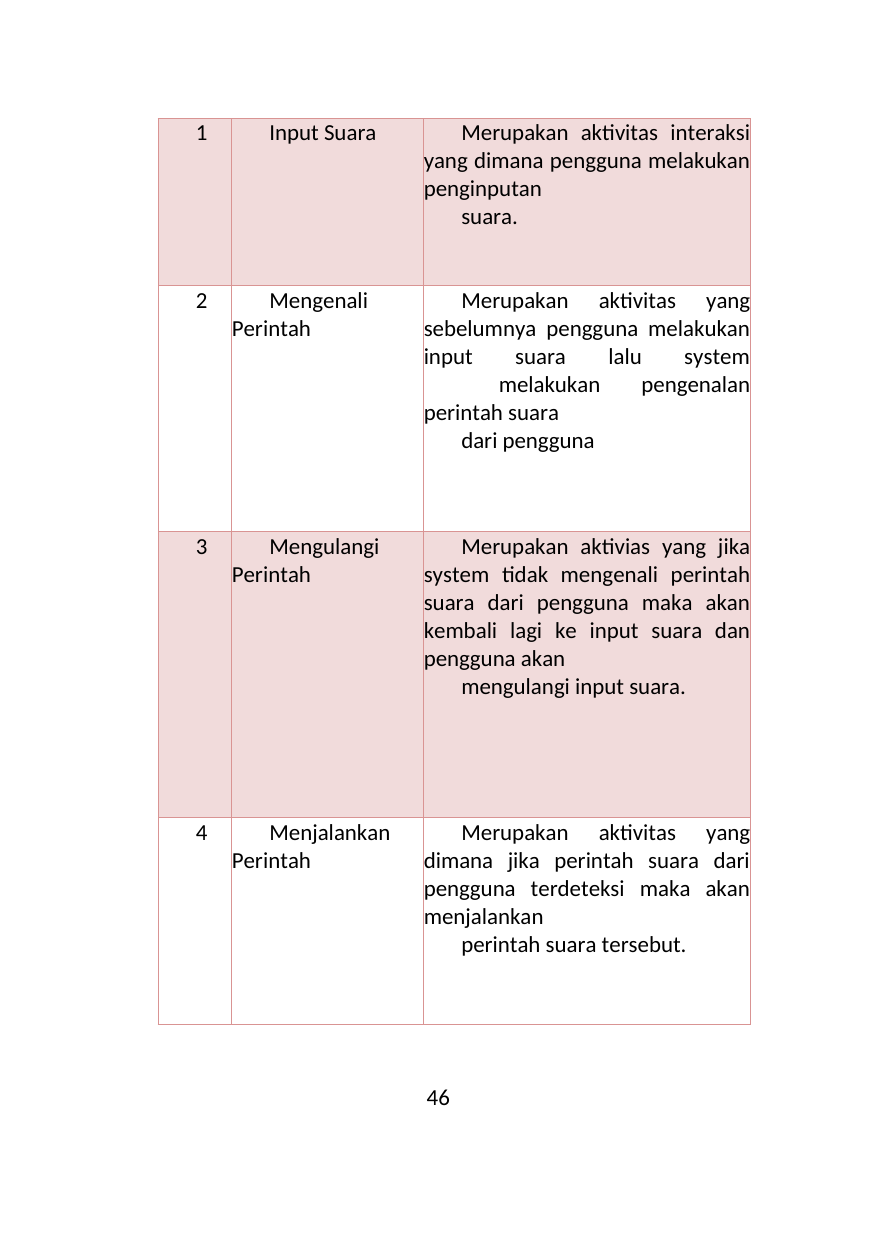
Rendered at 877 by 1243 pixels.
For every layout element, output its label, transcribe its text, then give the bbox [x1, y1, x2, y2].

table_cell Merupakan aktivitas interaksi yang dimana pengguna melakukan penginputan suara. [424, 119, 750, 285]
table_cell Mengulangi Perintah [232, 532, 423, 817]
table_cell Merupakan aktivitas yang dimana jika perintah suara dari pengguna terdeteksi maka akan menjalankan perintah suara tersebut. [424, 818, 750, 1024]
table_cell 1 [159, 119, 231, 285]
table_cell Input Suara [232, 119, 423, 285]
table_cell Menjalankan Perintah [232, 818, 423, 1024]
table_cell Merupakan aktivias yang jika system tidak mengenali perintah suara dari pengguna maka akan kembali lagi ke input suara dan pengguna akan mengulangi input suara. [424, 532, 750, 817]
table_cell Merupakan aktivitas yang sebelumnya pengguna melakukan input suara lalu system melakukan pengenalan perintah suara dari pengguna [424, 286, 750, 531]
table_cell 4 [159, 818, 231, 1024]
table_cell 2 [159, 286, 231, 531]
table_cell Mengenali Perintah [232, 286, 423, 531]
table_cell 3 [159, 532, 231, 817]
